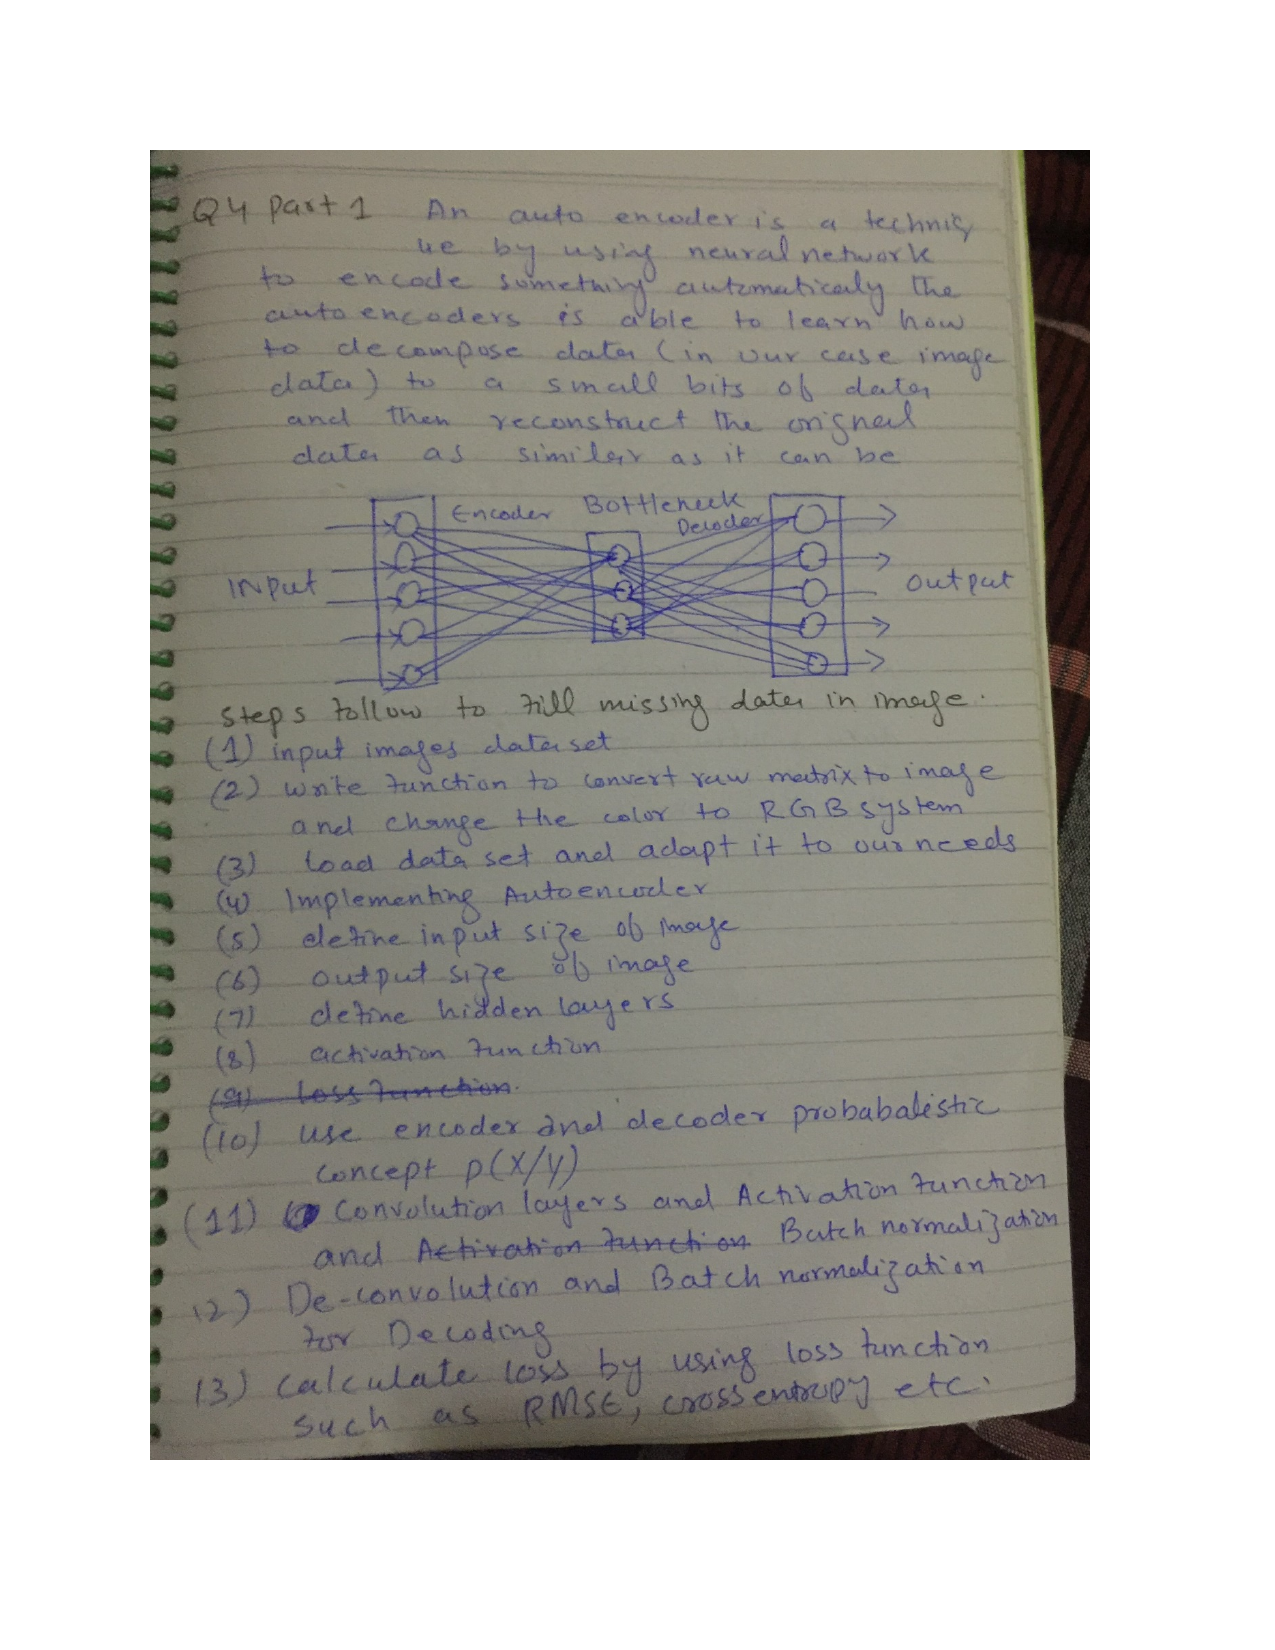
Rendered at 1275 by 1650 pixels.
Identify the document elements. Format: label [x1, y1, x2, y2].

picture [150, 150, 1090, 1460]
